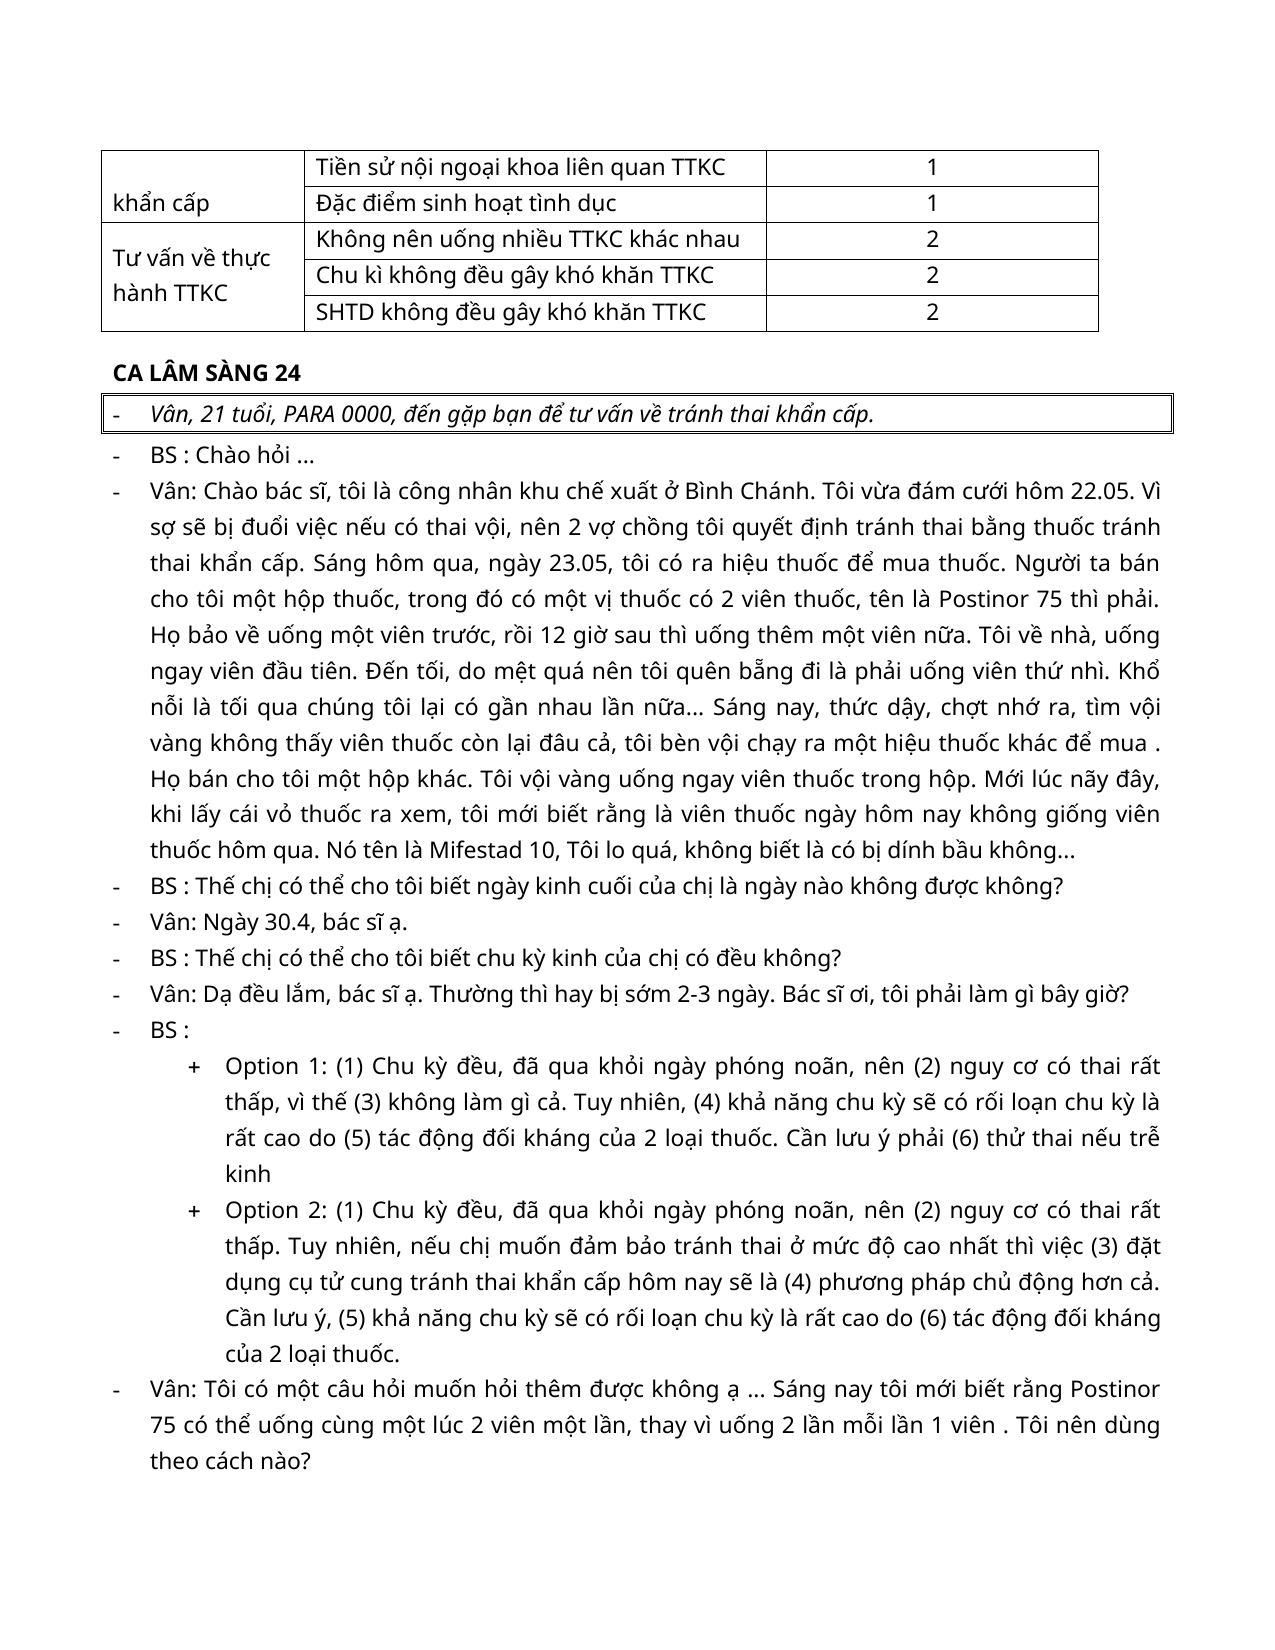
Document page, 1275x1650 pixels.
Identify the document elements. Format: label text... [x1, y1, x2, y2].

subtitle ca lâm sàng 24 [112, 357, 1162, 388]
text Vân: Ngày 30.4, bác sĩ ạ. [112, 906, 1162, 937]
text Vân: Tôi có một câu hỏi muốn hỏi thêm được không ạ ... Sáng nay tôi mới biết rằng Postinor 75 có thể uống cùng một lúc 2 viên một lần, thay vì uống 2 lần mỗi lần 1 viên . Tôi nên dùng theo cách nào? [112, 1373, 1162, 1477]
text Vân: Dạ đều lắm, bác sĩ ạ. Thường thì hay bị sớm 2-3 ngày. Bác sĩ ơi, tôi phải làm gì bây giờ? [112, 978, 1162, 1009]
text Vân, 21 tuổi, PARA 0000, đến gặp bạn để tư vấn về tránh thai khẩn cấp. [104, 396, 1171, 431]
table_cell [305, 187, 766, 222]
text BS : [112, 1014, 1162, 1045]
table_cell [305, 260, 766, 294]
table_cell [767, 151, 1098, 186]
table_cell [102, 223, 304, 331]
text BS : Thế chị có thể cho tôi biết chu kỳ kinh của chị có đều không? [112, 942, 1162, 973]
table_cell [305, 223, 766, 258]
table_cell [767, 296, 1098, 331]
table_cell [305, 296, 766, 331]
text Vân: Chào bác sĩ, tôi là công nhân khu chế xuất ở Bình Chánh. Tôi vừa đám cưới hôm 22.05. Vì sợ sẽ bị đuổi việc nếu có thai vội, nên 2 vợ chồng tôi quyết định tránh thai bằng thuốc tránh thai khẩn cấp. Sáng hôm qua, ngày 23.05, tôi có ra hiệu thuốc để mua thuốc. Người ta bán cho tôi một hộp thuốc, trong đó có một vị thuốc có 2 viên thuốc, tên là Postinor 75 thì phải. Họ bảo về uống một viên trước, rồi 12 giờ sau thì uống thêm một viên nữa. Tôi về nhà, uống ngay viên đầu tiên. Đến tối, do mệt quá nên tôi quên bẵng đi là phải uống viên thứ nhì. Khổ nỗi là tối qua chúng tôi lại có gần nhau lần nữa... Sáng nay, thức dậy, chợt nhớ ra, tìm vội vàng không thấy viên thuốc còn lại đâu cả, tôi bèn vội chạy ra một hiệu thuốc khác để mua . Họ bán cho tôi một hộp khác. Tôi vội vàng uống ngay viên thuốc trong hộp. Mới lúc nãy đây, khi lấy cái vỏ thuốc ra xem, tôi mới biết rằng là viên thuốc ngày hôm nay không giống viên thuốc hôm qua. Nó tên là Mifestad 10, Tôi lo quá, không biết là có bị dính bầu không... [112, 475, 1162, 866]
text Option 1: (1) Chu kỳ đều, đã qua khỏi ngày phóng noãn, nên (2) nguy cơ có thai rất thấp, vì thế (3) không làm gì cả. Tuy nhiên, (4) khả năng chu kỳ sẽ có rối loạn chu kỳ là rất cao do (5) tác động đối kháng của 2 loại thuốc. Cần lưu ý phải (6) thử thai nếu trễ kinh [187, 1050, 1162, 1189]
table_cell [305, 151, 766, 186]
text BS : Chào hỏi ... [112, 439, 1162, 470]
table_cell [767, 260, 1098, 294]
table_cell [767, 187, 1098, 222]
text Option 2: (1) Chu kỳ đều, đã qua khỏi ngày phóng noãn, nên (2) nguy cơ có thai rất thấp. Tuy nhiên, nếu chị muốn đảm bảo tránh thai ở mức độ cao nhất thì việc (3) đặt dụng cụ tử cung tránh thai khẩn cấp hôm nay sẽ là (4) phương pháp chủ động hơn cả. Cần lưu ý, (5) khả năng chu kỳ sẽ có rối loạn chu kỳ là rất cao do (6) tác động đối kháng của 2 loại thuốc. [187, 1194, 1162, 1369]
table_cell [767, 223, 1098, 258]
text BS : Thế chị có thể cho tôi biết ngày kinh cuối của chị là ngày nào không được không? [112, 870, 1162, 902]
